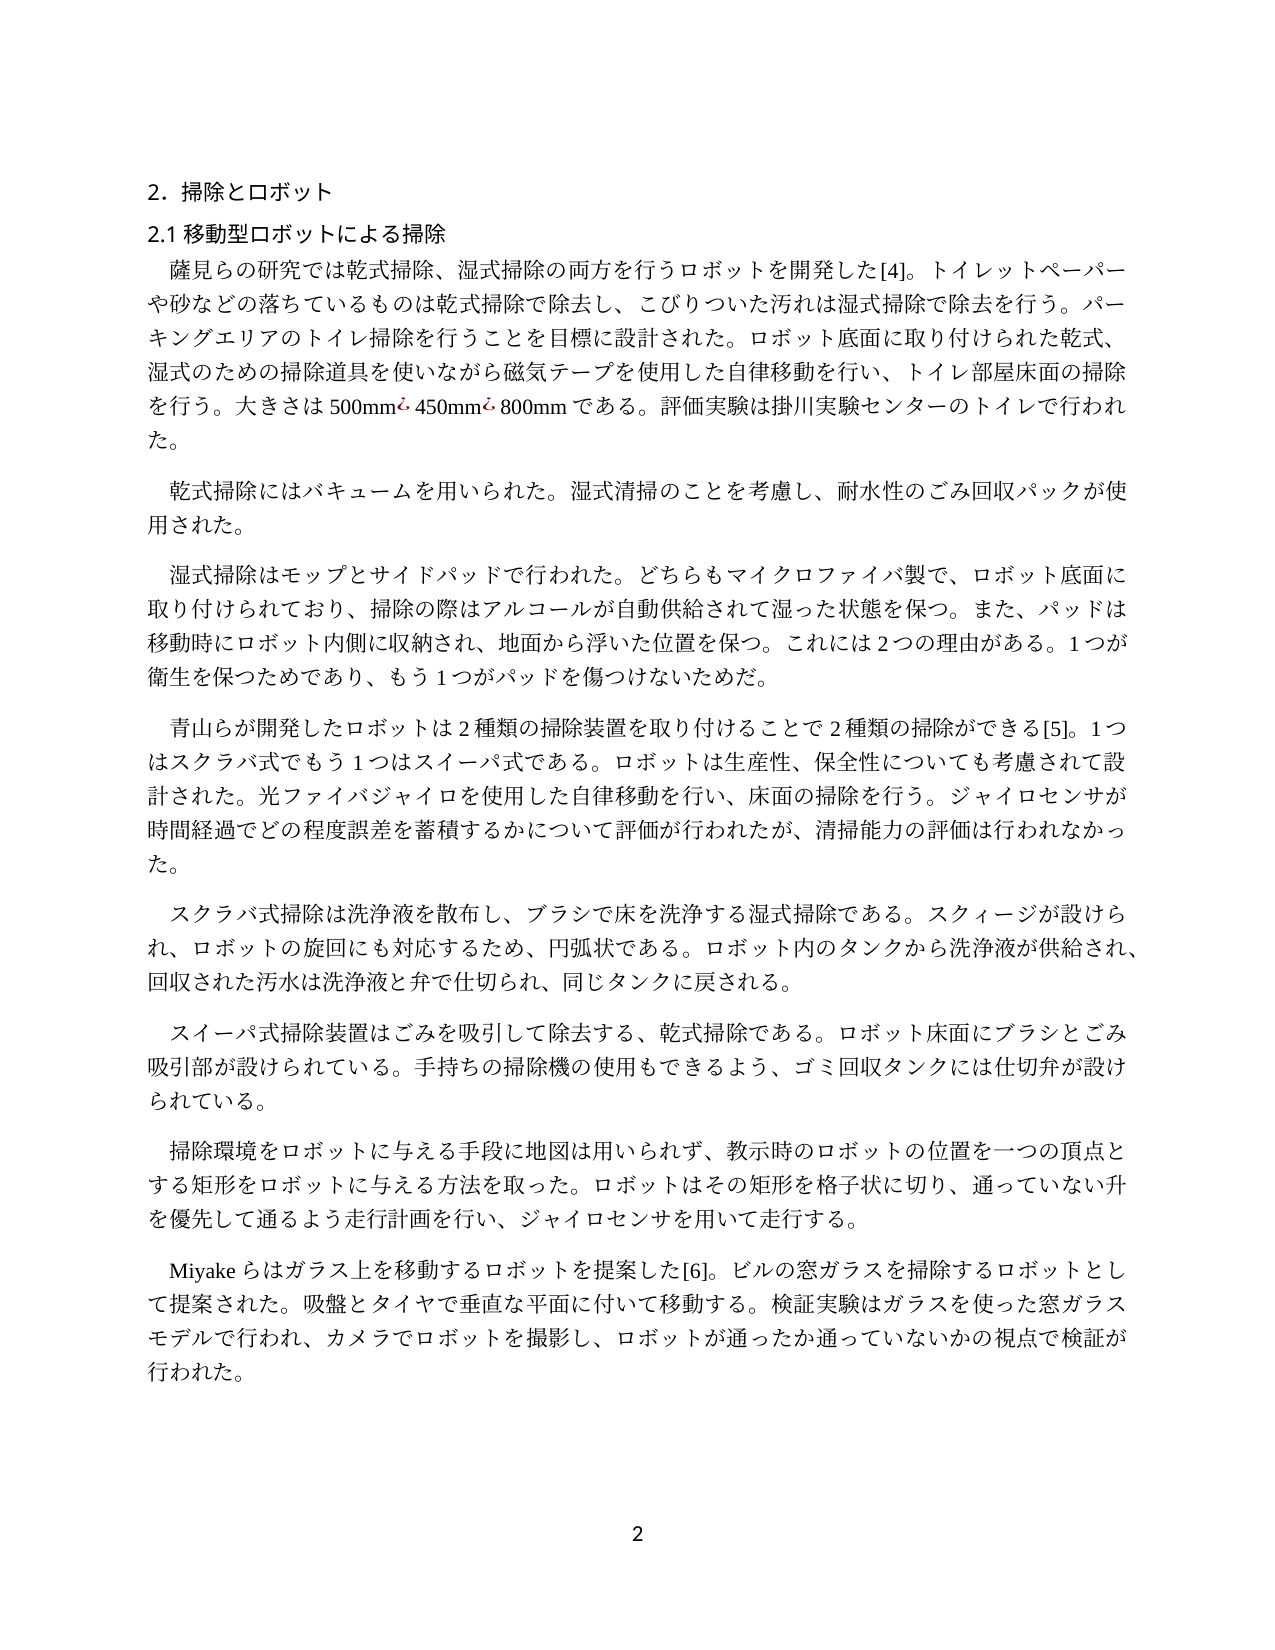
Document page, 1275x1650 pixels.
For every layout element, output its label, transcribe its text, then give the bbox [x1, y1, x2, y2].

subtitle 2.1 移動型ロボットによる掃除 [147, 215, 1128, 251]
text Miyakeらはガラス上を移動するロボットを提案した[6]。ビルの窓ガラスを掃除するロボットとして提案された。吸盤とタイヤで垂直な平面に付いて移動する。検証実験はガラスを使った窓ガラスモデルで行われ、カメラでロボットを撮影し、ロボットが通ったか通っていないかの視点で検証が行われた。 [147, 1253, 1128, 1386]
text 青山らが開発したロボットは2種類の掃除装置を取り付けることで2種類の掃除ができる[5]。1つはスクラバ式でもう1つはスイーパ式である。ロボットは生産性、保全性についても考慮されて設計された。光ファイバジャイロを使用した自律移動を行い、床面の掃除を行う。ジャイロセンサが時間経過でどの程度誤差を蓄積するかについて評価が行われたが、清掃能力の評価は行われなかった。 [147, 711, 1128, 878]
text スクラバ式掃除は洗浄液を散布し、ブラシで床を洗浄する湿式掃除である。スクィージが設けられ、ロボットの旋回にも対応するため、円弧状である。ロボット内のタンクから洗浄液が供給され、回収された汚水は洗浄液と弁で仕切られ、同じタンクに戻される。 [147, 897, 1128, 997]
text 乾式掃除にはバキュームを用いられた。湿式清掃のことを考慮し、耐水性のごみ回収パックが使用された。 [147, 474, 1128, 539]
text スイーパ式掃除装置はごみを吸引して除去する、乾式掃除である。ロボット床面にブラシとごみ吸引部が設けられている。手持ちの掃除機の使用もできるよう、ゴミ回収タンクには仕切弁が設けられている。 [147, 1016, 1128, 1115]
text 湿式掃除はモップとサイドパッドで行われた。どちらもマイクロファイバ製で、ロボット底面に取り付けられており、掃除の際はアルコールが自動供給されて湿った状態を保つ。また、パッドは移動時にロボット内側に収納され、地面から浮いた位置を保つ。これには2つの理由がある。1つが衛生を保つためであり、もう1つがパッドを傷つけないためだ。 [147, 558, 1128, 692]
text 掃除環境をロボットに与える手段に地図は用いられず、教示時のロボットの位置を一つの頂点とする矩形をロボットに与える方法を取った。ロボットはその矩形を格子状に切り、通っていない升を優先して通るよう走行計画を行い、ジャイロセンサを用いて走行する。 [147, 1134, 1128, 1234]
text 薩見らの研究では乾式掃除、湿式掃除の両方を行うロボットを開発した[4]。トイレットペーパーや砂などの落ちているものは乾式掃除で除去し、こびりついた汚れは湿式掃除で除去を行う。パーキングエリアのトイレ掃除を行うことを目標に設計された。ロボット底面に取り付けられた乾式、湿式のための掃除道具を使いながら磁気テープを使用した自律移動を行い、トイレ部屋床面の掃除を行う。大きさは500mm450mm800mmである。評価実験は掛川実験センターのトイレで行われた。 [147, 253, 1128, 455]
subtitle 2．掃除とロボット [147, 173, 1128, 209]
